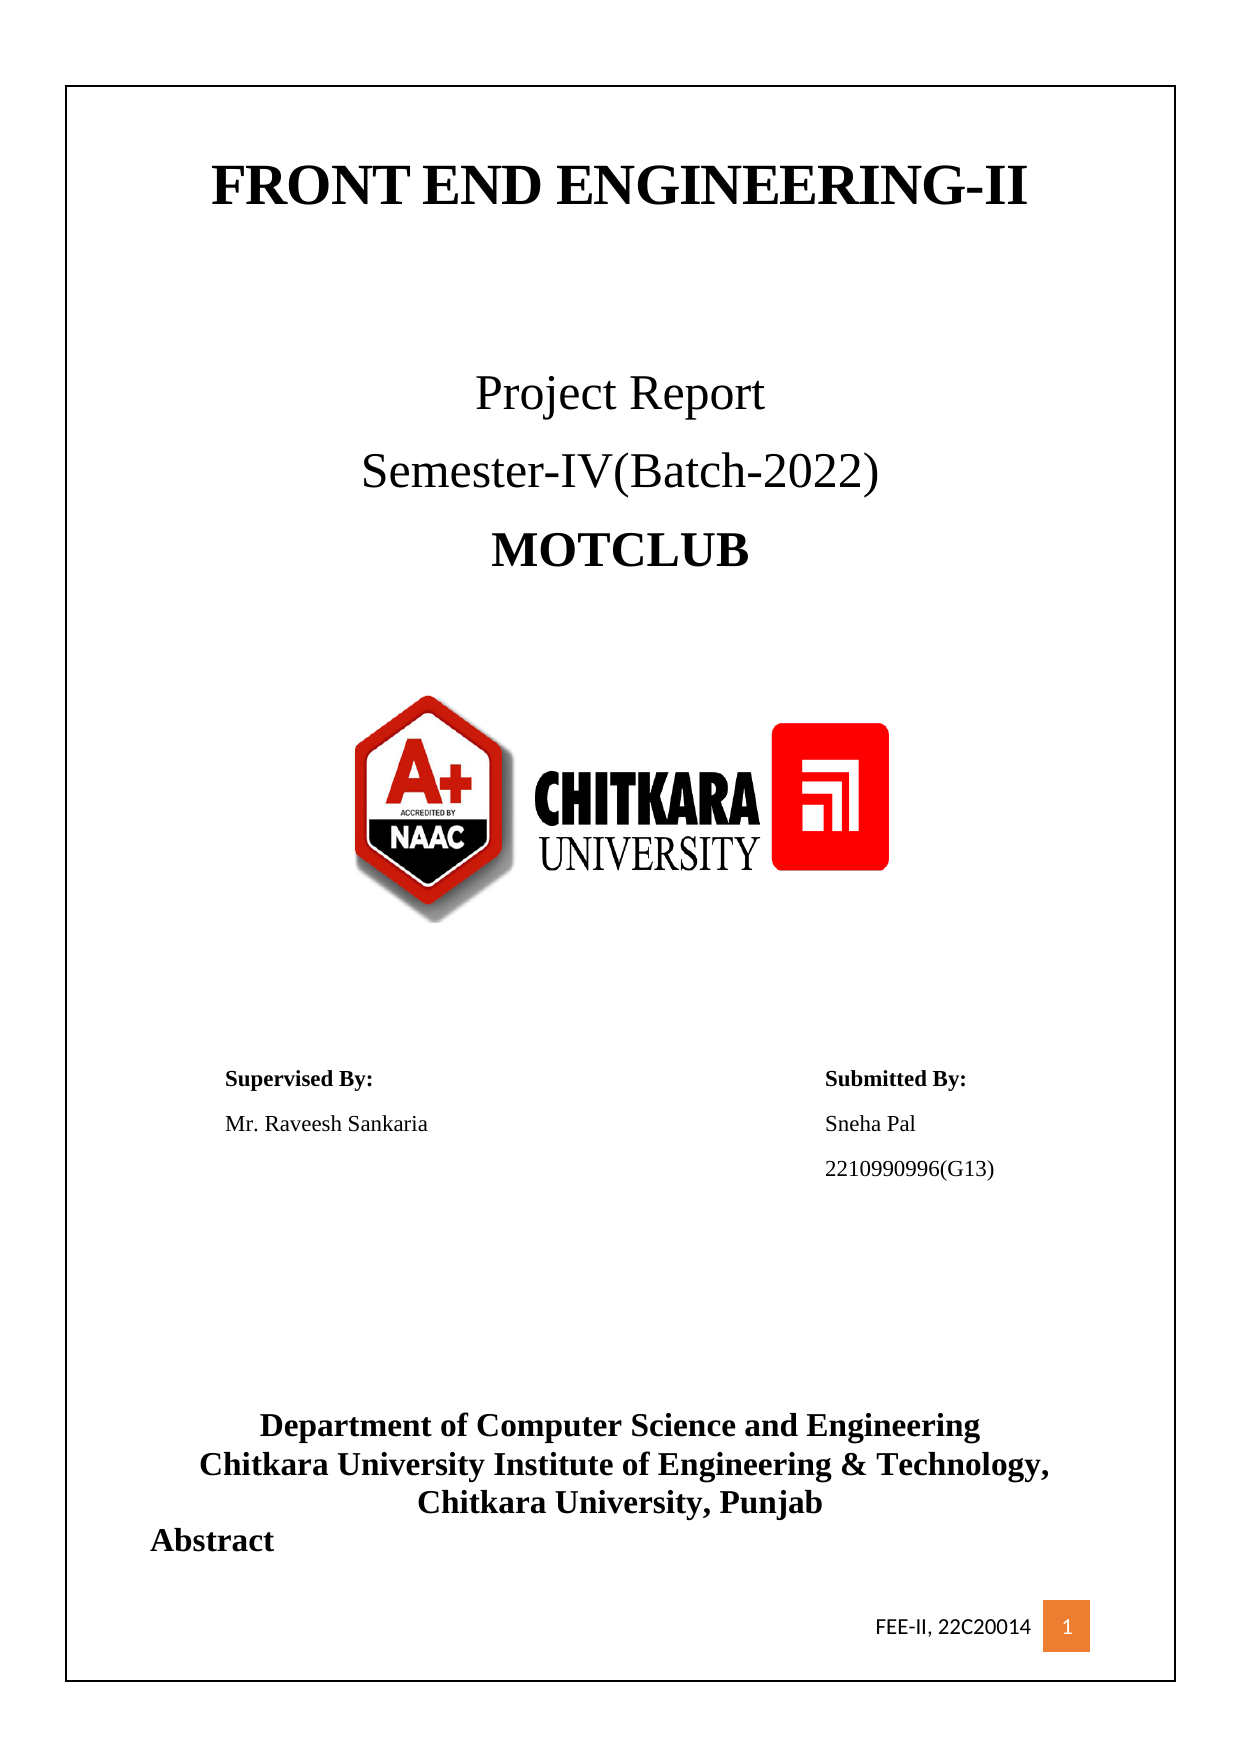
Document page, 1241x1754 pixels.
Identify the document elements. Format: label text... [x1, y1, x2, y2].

text Mr. Raveesh Sankaria Sneha Pal [150, 1110, 1090, 1137]
text Department of Computer Science and Engineering [150, 1406, 1090, 1444]
text 2210990996(G13) [750, 1155, 1090, 1182]
title FRONT END ENGINEERING-II [150, 150, 1090, 217]
picture [327, 677, 913, 923]
text Chitkara University Institute of Engineering & Technology, Chitkara University, Punjab [150, 1444, 1090, 1521]
text Semester-IV(Batch-2022) [150, 441, 1090, 499]
text Abstract [150, 1521, 1090, 1559]
text Supervised By: Submitted By: [150, 1065, 1090, 1091]
text MOTCLUB [150, 520, 1090, 577]
text Project Report [150, 362, 1090, 420]
